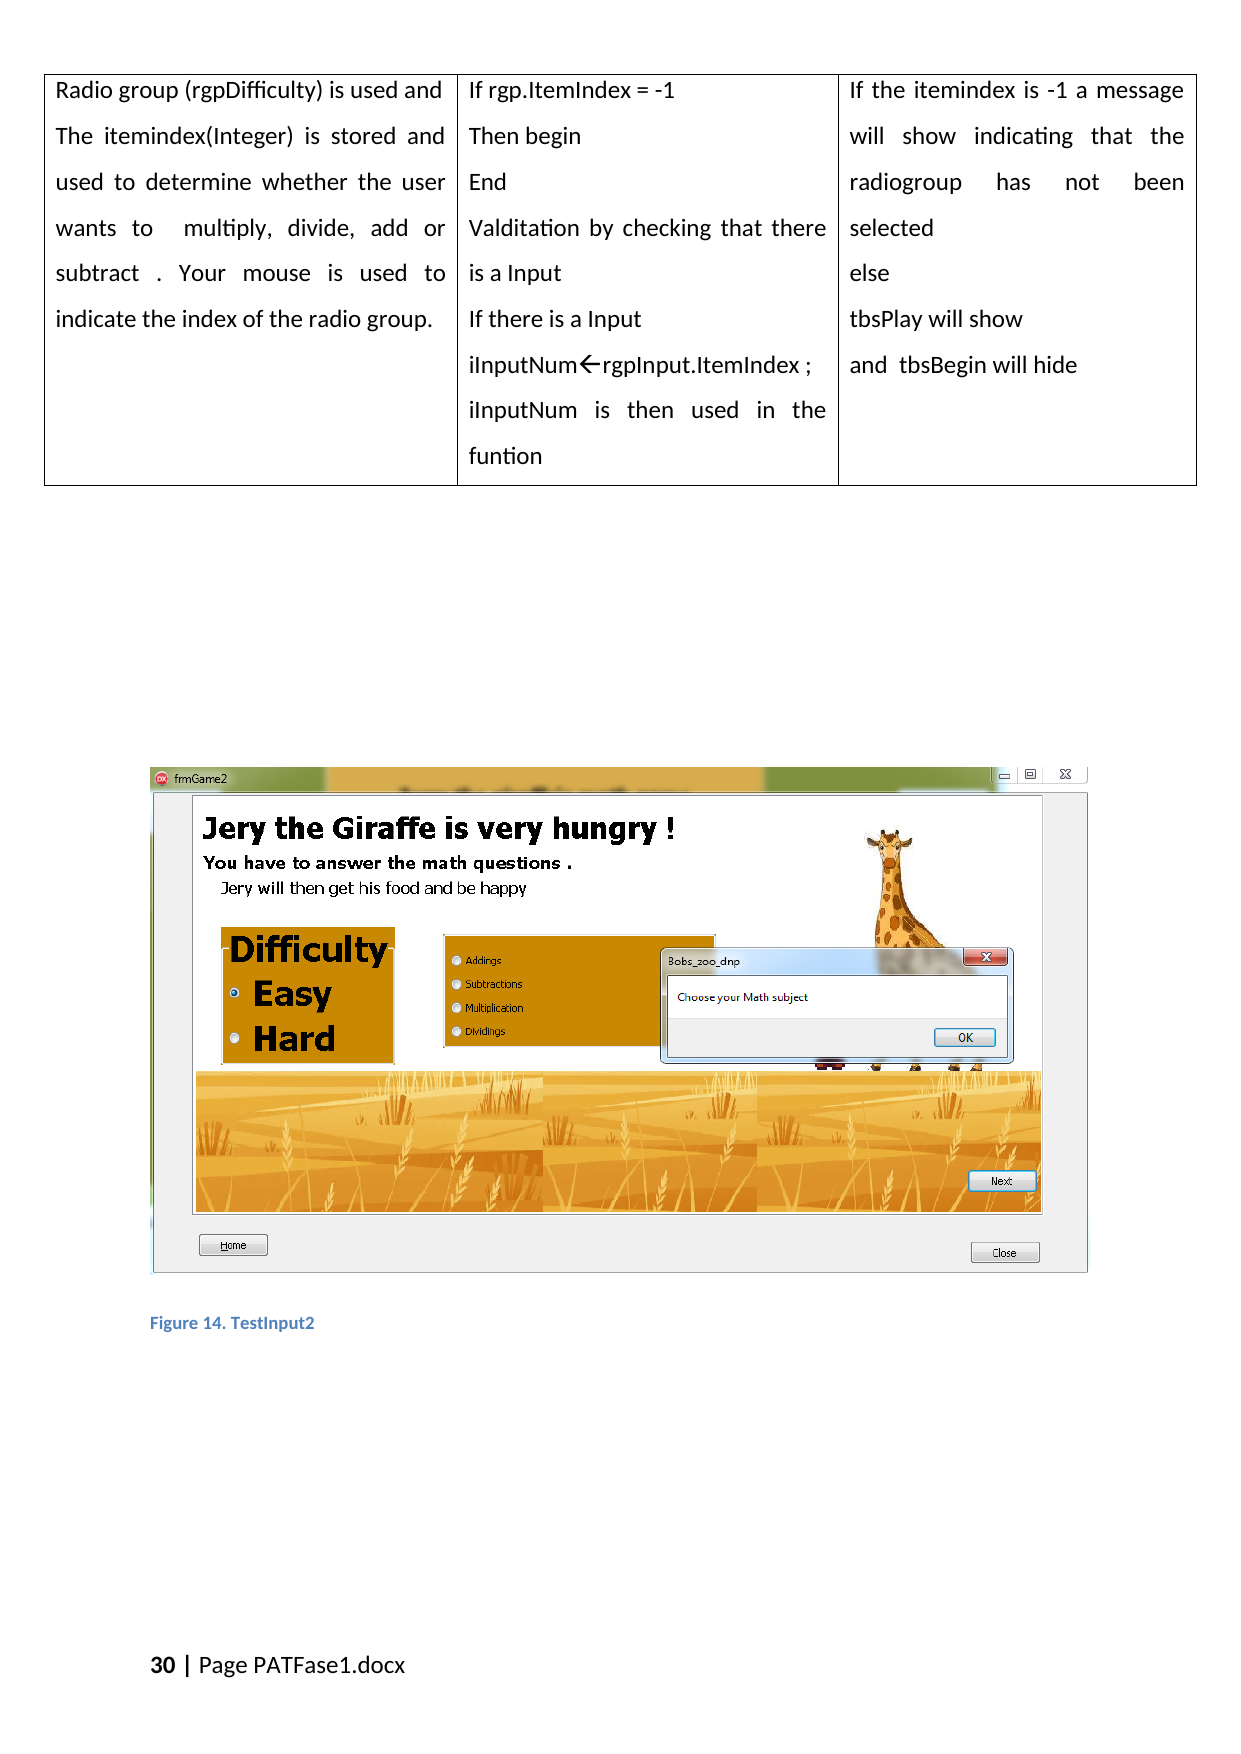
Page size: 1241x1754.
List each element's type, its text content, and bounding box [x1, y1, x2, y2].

picture [150, 767, 1091, 1275]
table_header Radio group (rgpDifficulty) is used and The itemindex(Integer) is stored and used to determine whether the user wants to multiply, divide, add or subtract . Your mouse is used to indicate the index of the radio group. [45, 75, 457, 485]
table_header If the itemindex is -1 a message will show indicating that the radiogroup has not been selected else tbsPlay will show and tbsBegin will hide [839, 75, 1196, 485]
table_header If rgp.ItemIndex = -1 Then begin End Valditation by checking that there is a Input If there is a Input iInputNumrgpInput.ItemIndex ; iInputNum is then used in the funtion [458, 75, 838, 485]
text Figure 14. TestInput2 [150, 1311, 1090, 1334]
